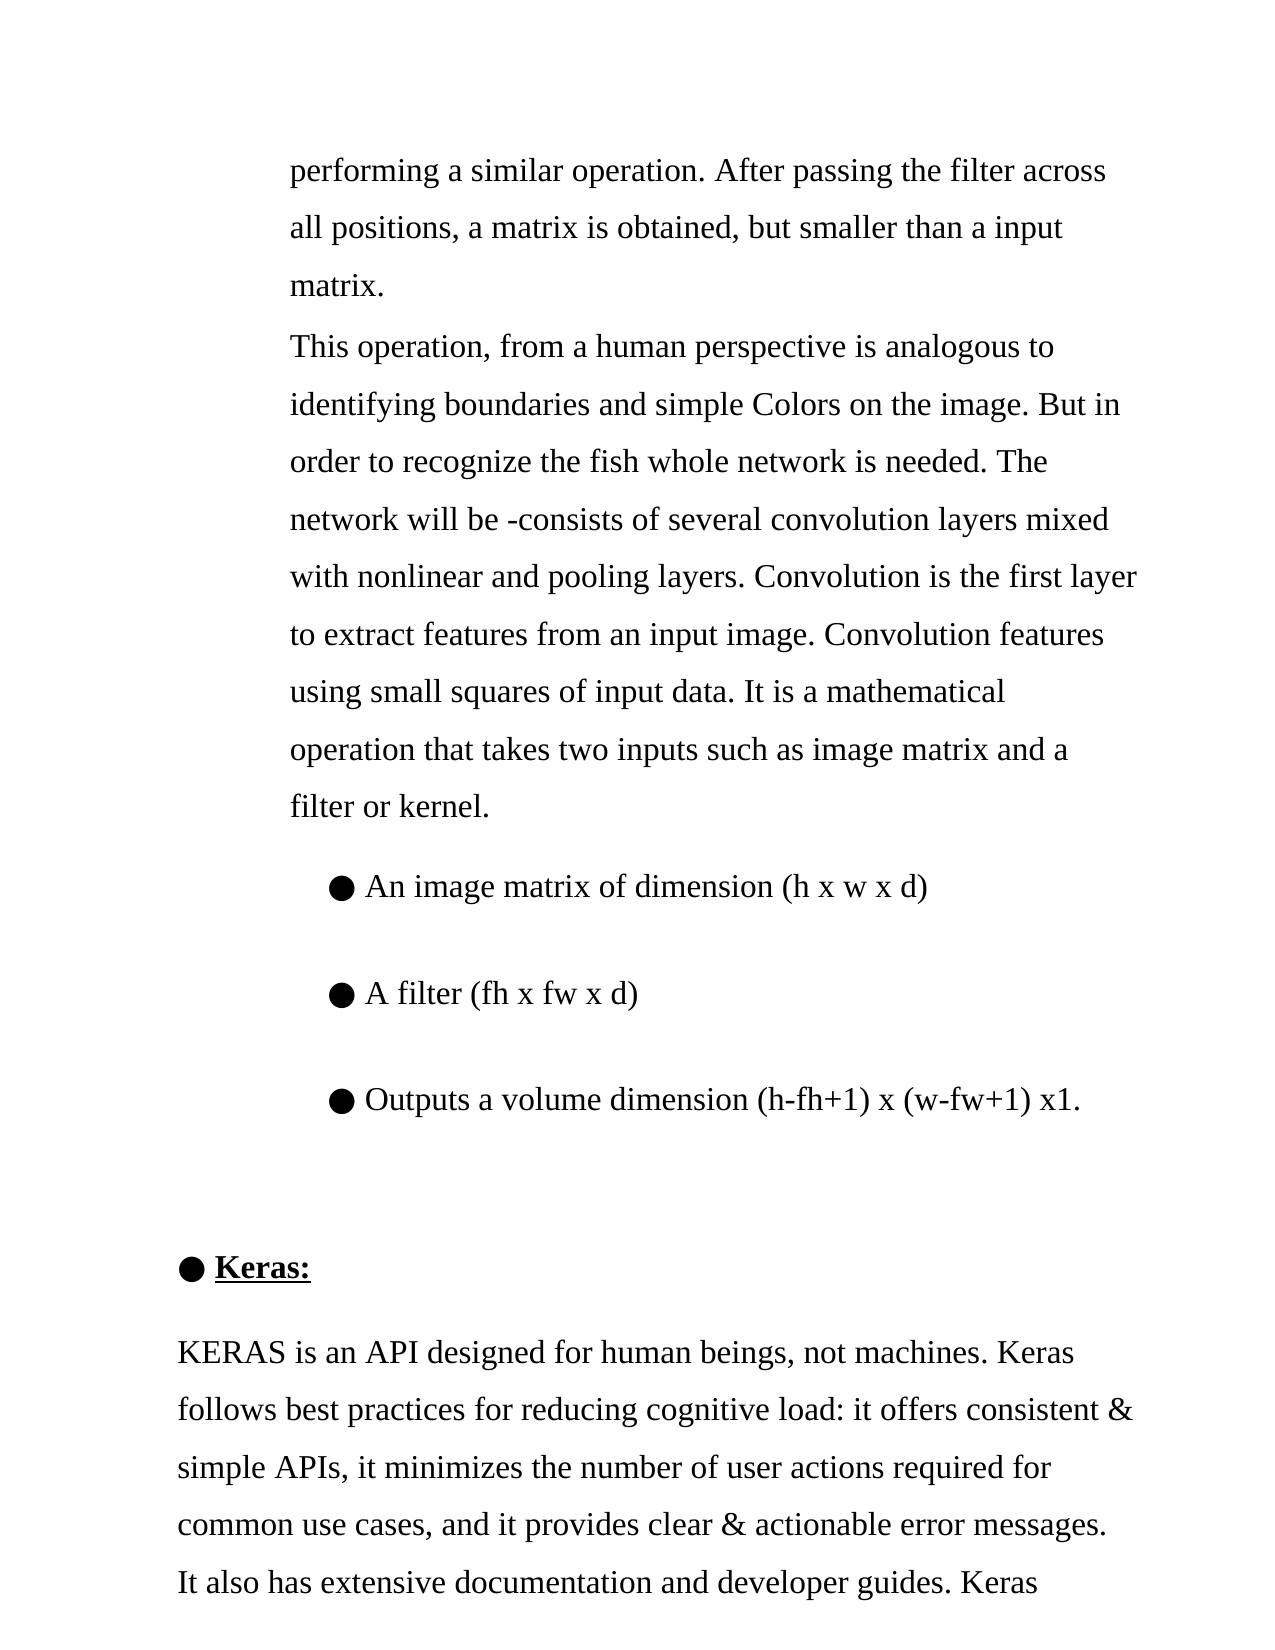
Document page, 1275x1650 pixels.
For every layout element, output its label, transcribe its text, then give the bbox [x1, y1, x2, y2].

text KERAS is an API designed for human beings, not machines. Keras follows best practices for reducing cognitive load: it offers consistent & simple APIs, it minimizes the number of user actions required for common use cases, and it provides clear & actionable error messages. [177, 1332, 1137, 1543]
text This operation, from a human perspective is analogous to identifying boundaries and simple Colors on the image. But in order to recognize the fish whole network is needed. The network will be -consists of several convolution layers mixed with nonlinear and pooling layers. Convolution is the first layer to extract features from an input image. Convolution features using small squares of input data. It is a mathematical operation that takes two inputs such as image matrix and a filter or kernel. [289, 327, 1137, 825]
list Keras: [177, 1229, 1137, 1298]
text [289, 150, 1137, 303]
list Outputs a volume dimension (h-fh+1) x (w-fw+1) x1. [327, 1061, 1137, 1129]
list A filter (fh x fw x d) [327, 955, 1137, 1023]
list An image matrix of dimension (h x w x d) [327, 848, 1137, 916]
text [177, 1562, 1137, 1600]
